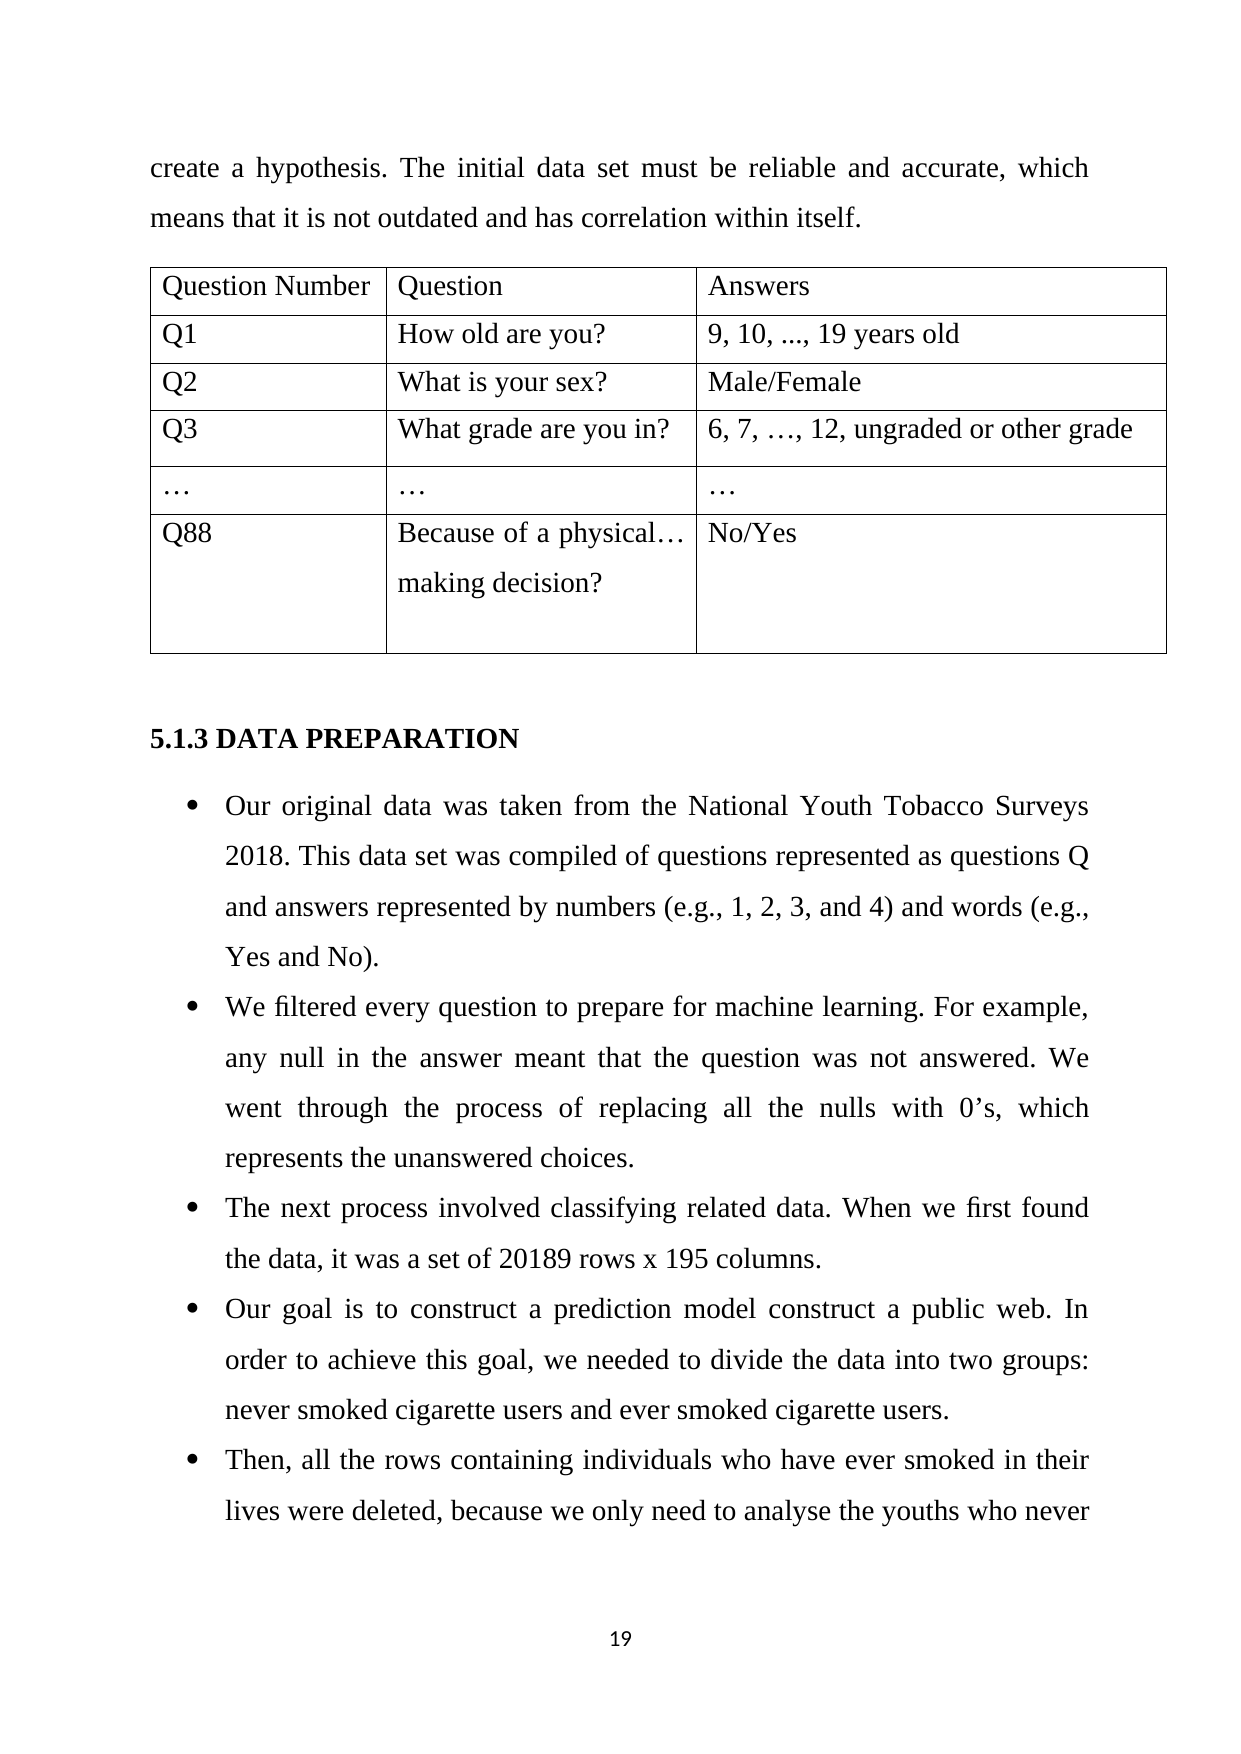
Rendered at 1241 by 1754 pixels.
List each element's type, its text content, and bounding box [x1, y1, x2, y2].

table_cell Q2 [151, 364, 386, 410]
table_cell Because of a physical…making decision? [387, 515, 696, 653]
table_cell … [387, 467, 696, 514]
table_cell 6, 7, …, 12, ungraded or other grade [697, 411, 1166, 466]
table_cell What is your sex? [387, 364, 696, 410]
table_cell Q88 [151, 515, 386, 653]
table_header Answers [697, 268, 1166, 315]
table_cell Q3 [151, 411, 386, 466]
table_cell How old are you? [387, 316, 696, 363]
text 5.1.3 DATA PREPARATION [150, 721, 1090, 754]
table_header Question Number [151, 268, 386, 315]
list Our goal is to construct a prediction model construct a public web. In order to achieve this goal, we needed to divide the data into two groups: never smoked cigarette users and ever smoked cigarette users. [187, 1291, 1090, 1426]
table_cell … [697, 467, 1166, 514]
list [187, 1442, 1090, 1526]
table_header Question [387, 268, 696, 315]
table_cell Q1 [151, 316, 386, 363]
list Our original data was taken from the National Youth Tobacco Surveys 2018. This data set was compiled of questions represented as questions Q and answers represented by numbers (e.g., 1, 2, 3, and 4) and words (e.g., Yes and No). [187, 788, 1090, 972]
table_cell No/Yes [697, 515, 1166, 653]
table_cell Male/Female [697, 364, 1166, 410]
table_cell 9, 10, ..., 19 years old [697, 316, 1166, 363]
list The next process involved classifying related data. When we ﬁrst found the data, it was a set of 20189 rows x 195 columns. [187, 1191, 1090, 1274]
table_cell … [151, 467, 386, 514]
list We ﬁltered every question to prepare for machine learning. For example, any null in the answer meant that the question was not answered. We went through the process of replacing all the nulls with 0’s, which represents the unanswered choices. [187, 989, 1090, 1174]
table_cell What grade are you in? [387, 411, 696, 466]
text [150, 150, 1090, 234]
